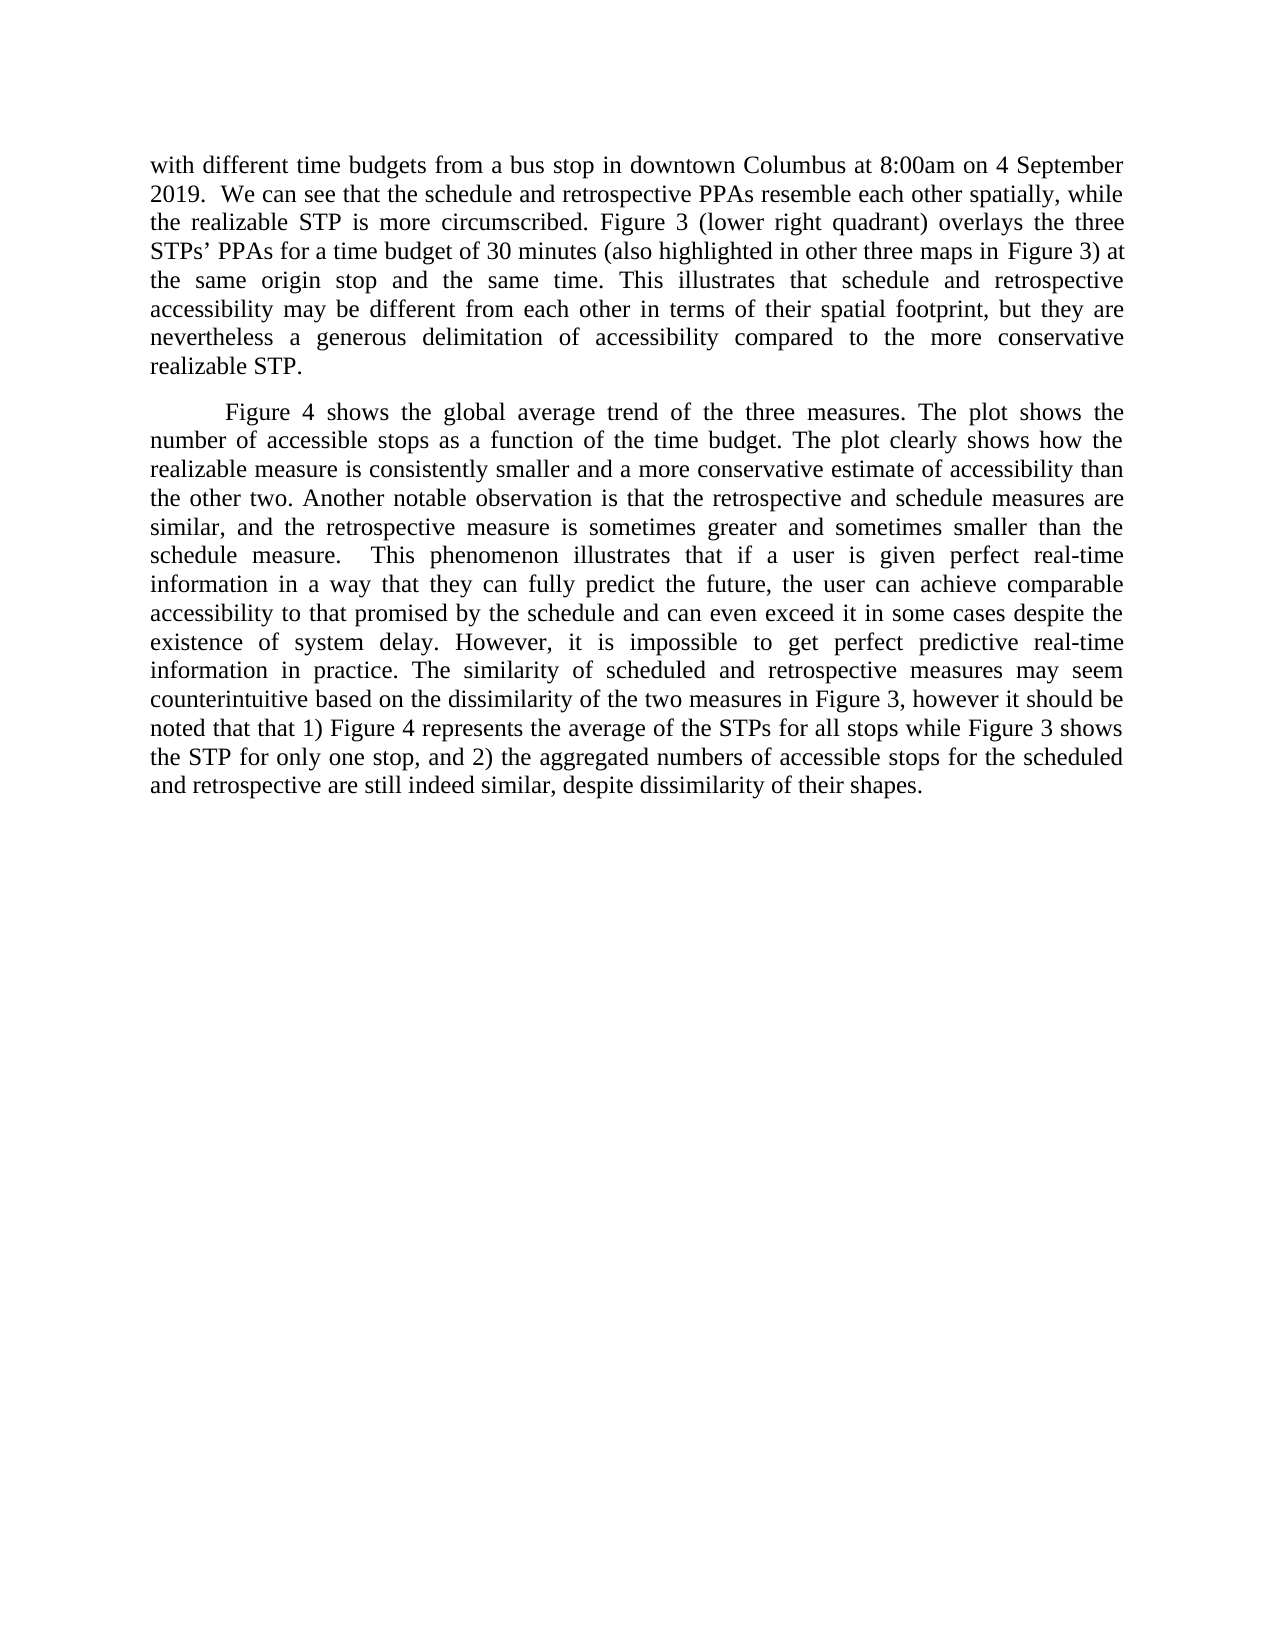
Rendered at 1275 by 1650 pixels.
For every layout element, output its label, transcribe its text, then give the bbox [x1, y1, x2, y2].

text Figure 4 shows the global average trend of the three measures. The plot shows the number of accessible stops as a function of the time budget. The plot clearly shows how the realizable measure is consistently smaller and a more conservative estimate of accessibility than the other two. Another notable observation is that the retrospective and schedule measures are similar, and the retrospective measure is sometimes greater and sometimes smaller than the schedule measure. This phenomenon illustrates that if a user is given perfect real-time information in a way that they can fully predict the future, the user can achieve comparable accessibility to that promised by the schedule and can even exceed it in some cases despite the existence of system delay. However, it is impossible to get perfect predictive real-time information in practice. The similarity of scheduled and retrospective measures may seem counterintuitive based on the dissimilarity of the two measures in Figure 3, however it should be noted that that 1) Figure 4 represents the average of the STPs for all stops while Figure 3 shows the STP for only one stop, and 2) the aggregated numbers of accessible stops for the scheduled and retrospective are still indeed similar, despite dissimilarity of their shapes. [150, 397, 1125, 799]
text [150, 150, 1125, 380]
